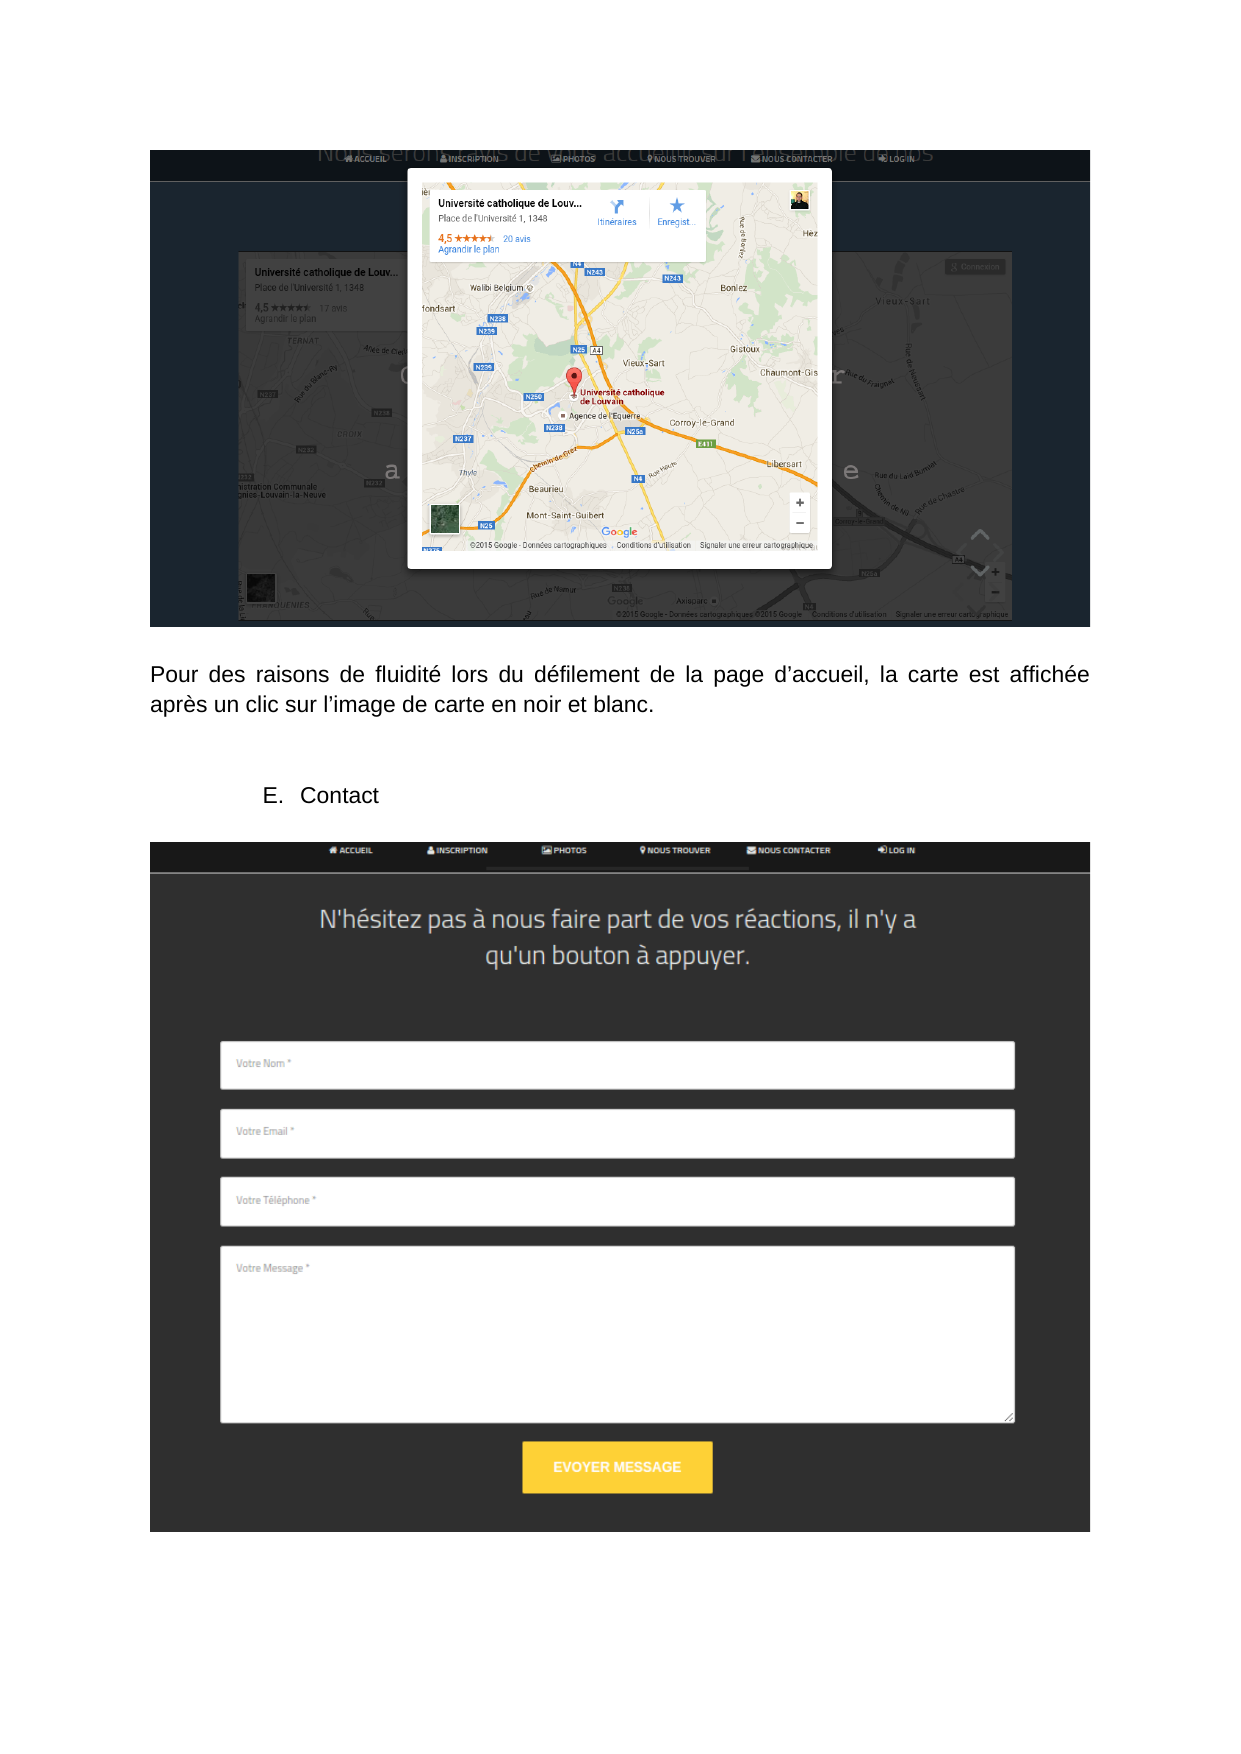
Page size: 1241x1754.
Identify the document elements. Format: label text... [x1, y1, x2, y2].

picture [150, 842, 1091, 1532]
picture [150, 150, 1091, 627]
text Pour des raisons de fluidité lors du défilement de la page d’accueil, la carte est affichée après un clic sur l’image de carte en noir et blanc. [150, 661, 1090, 718]
list Contact [262, 782, 1090, 808]
